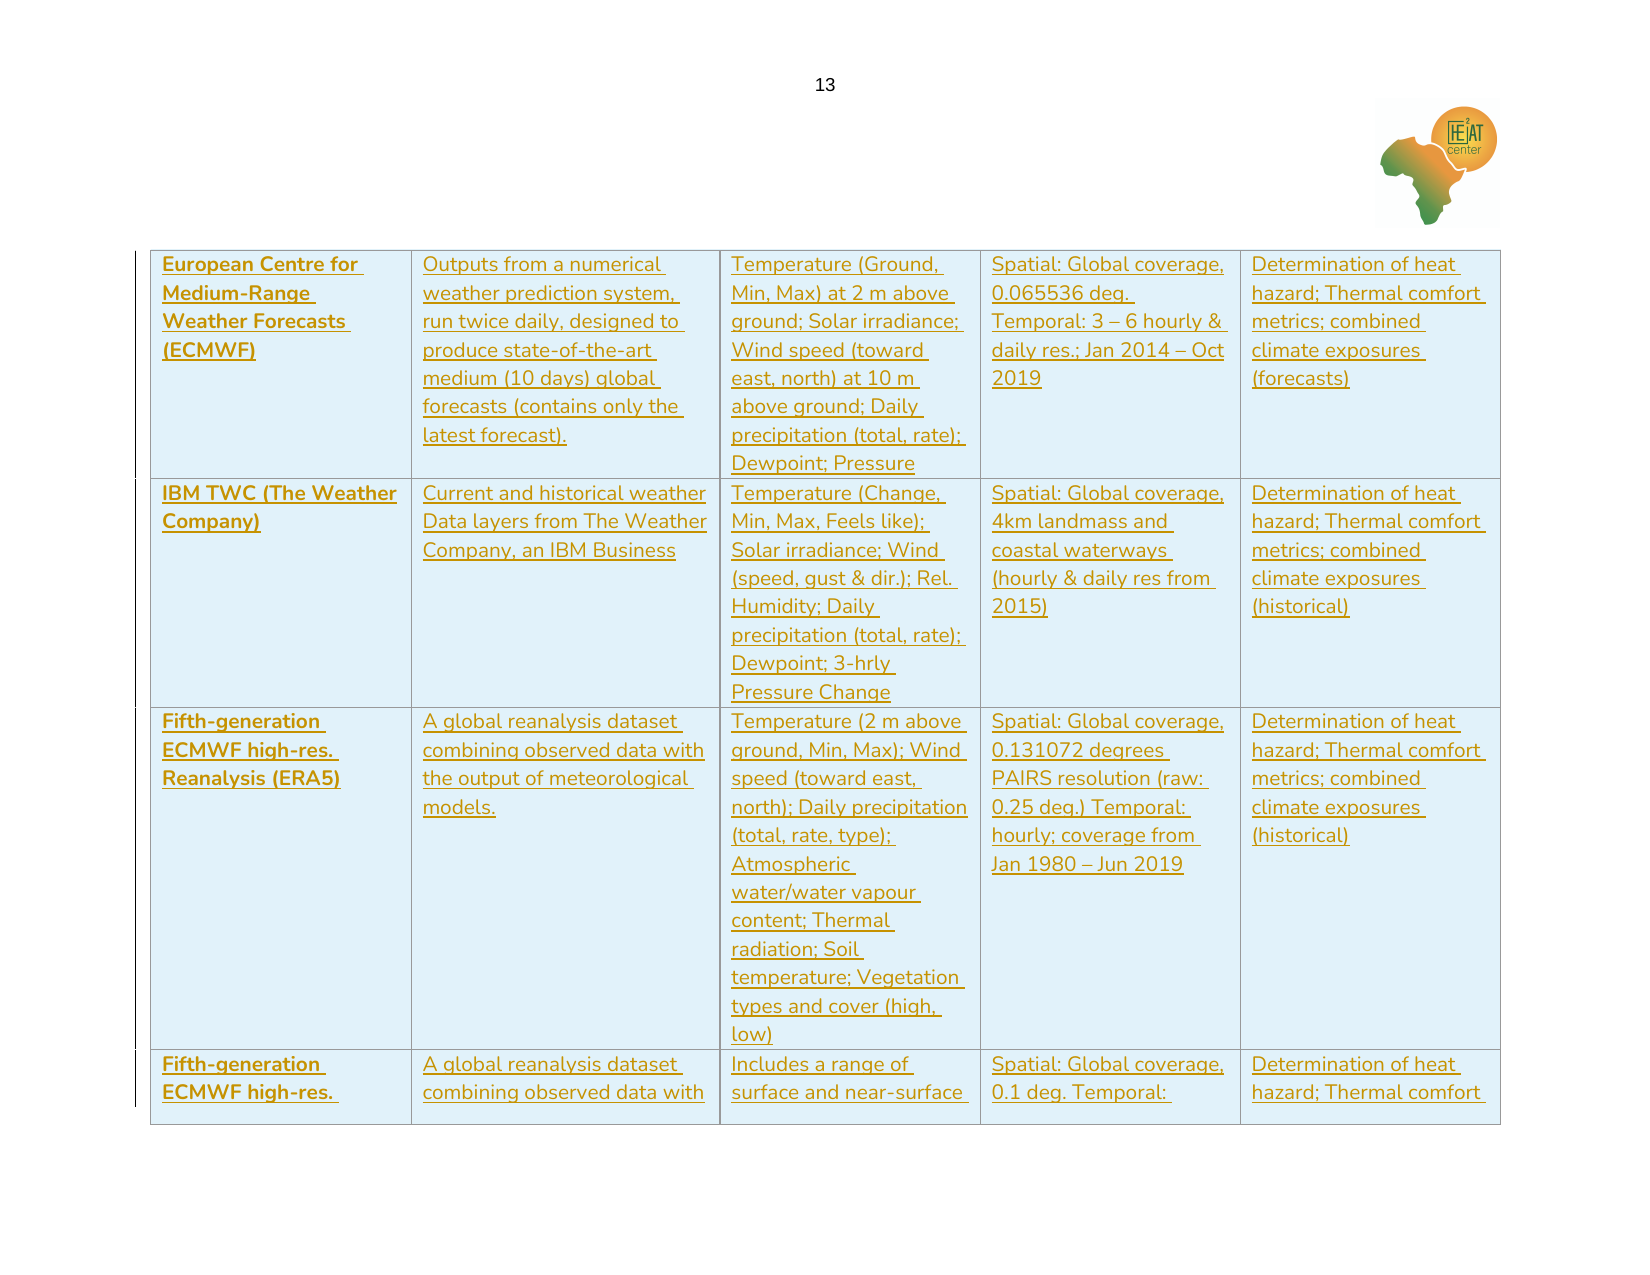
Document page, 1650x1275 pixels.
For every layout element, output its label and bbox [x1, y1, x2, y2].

picture [1375, 98, 1500, 228]
